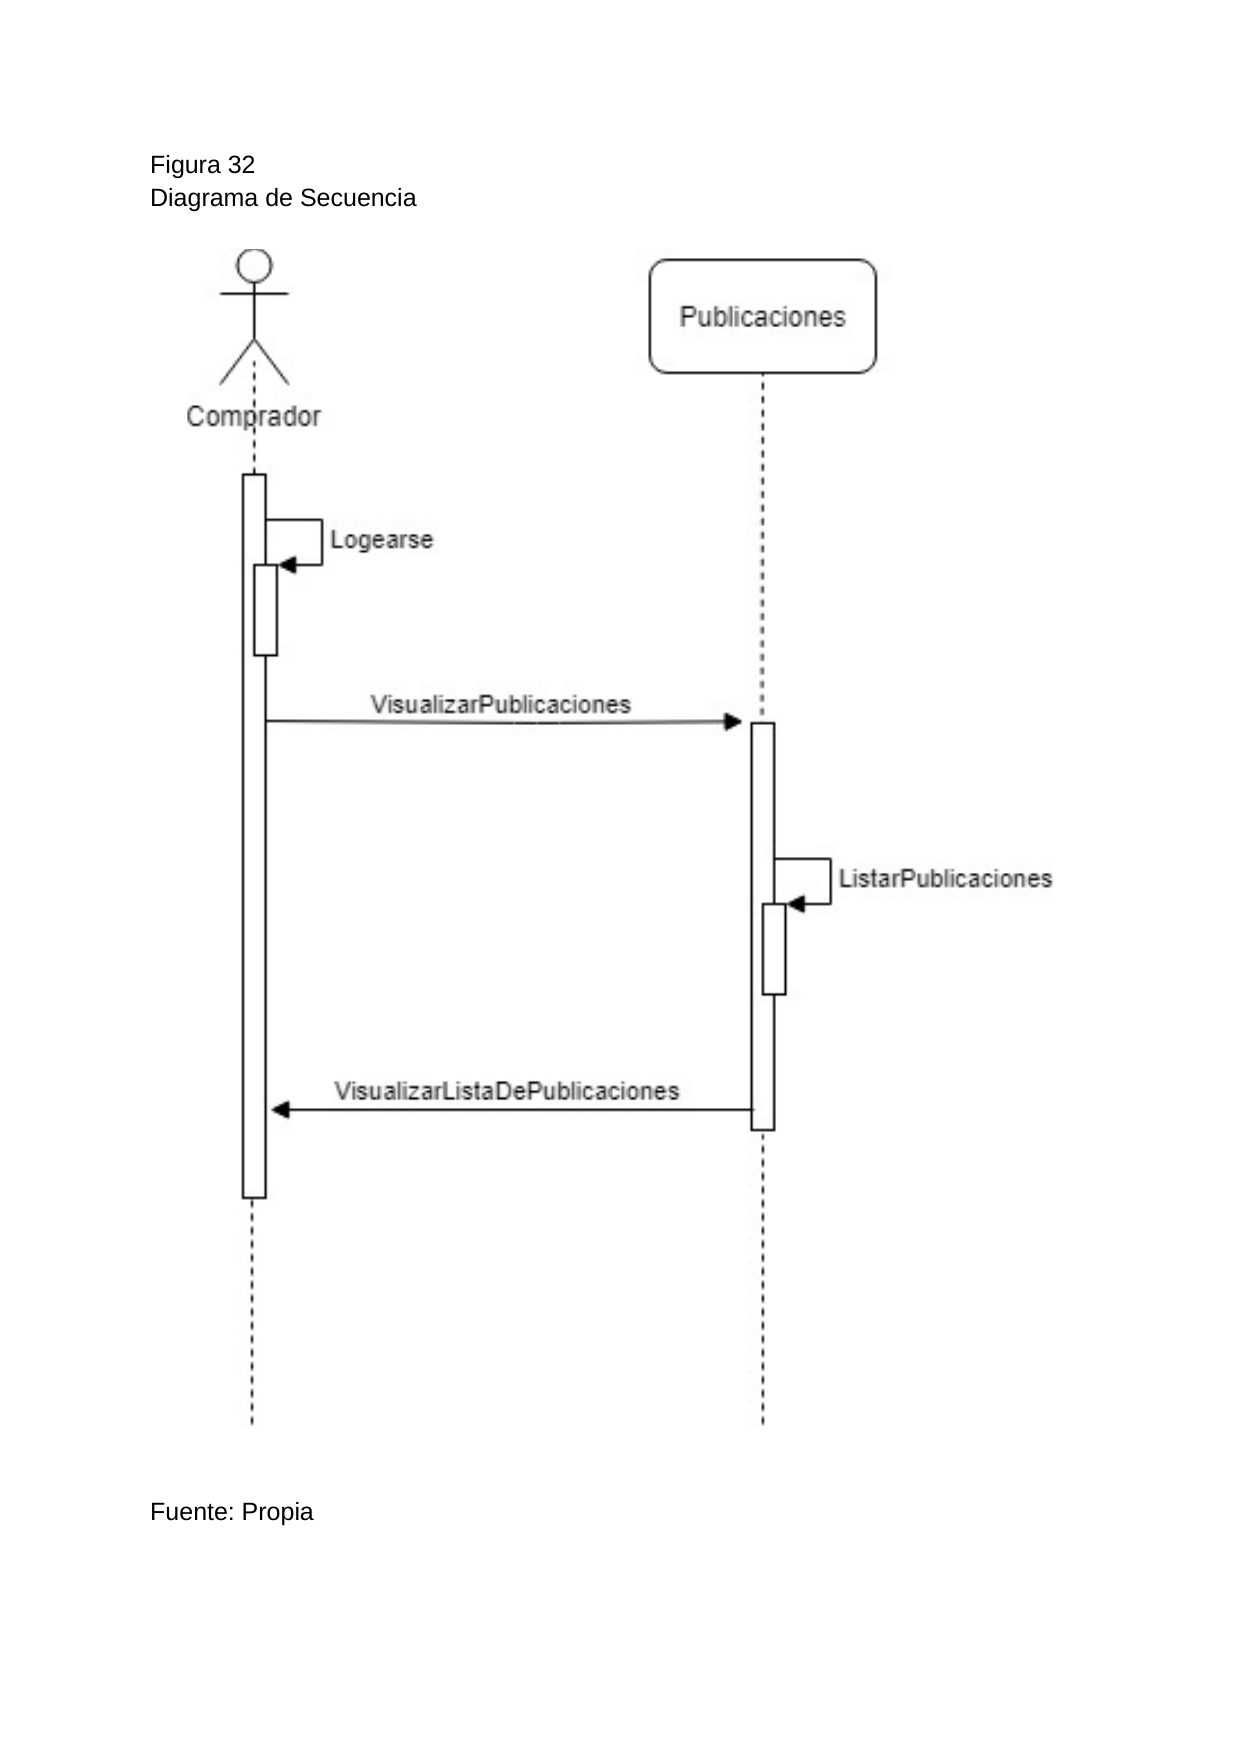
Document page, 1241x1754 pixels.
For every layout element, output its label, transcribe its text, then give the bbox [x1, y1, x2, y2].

picture [187, 249, 1054, 1428]
text Diagrama de Secuencia [150, 183, 1090, 212]
text Fuente: Propia [150, 1497, 1090, 1526]
text Figura 32 [150, 150, 1090, 179]
